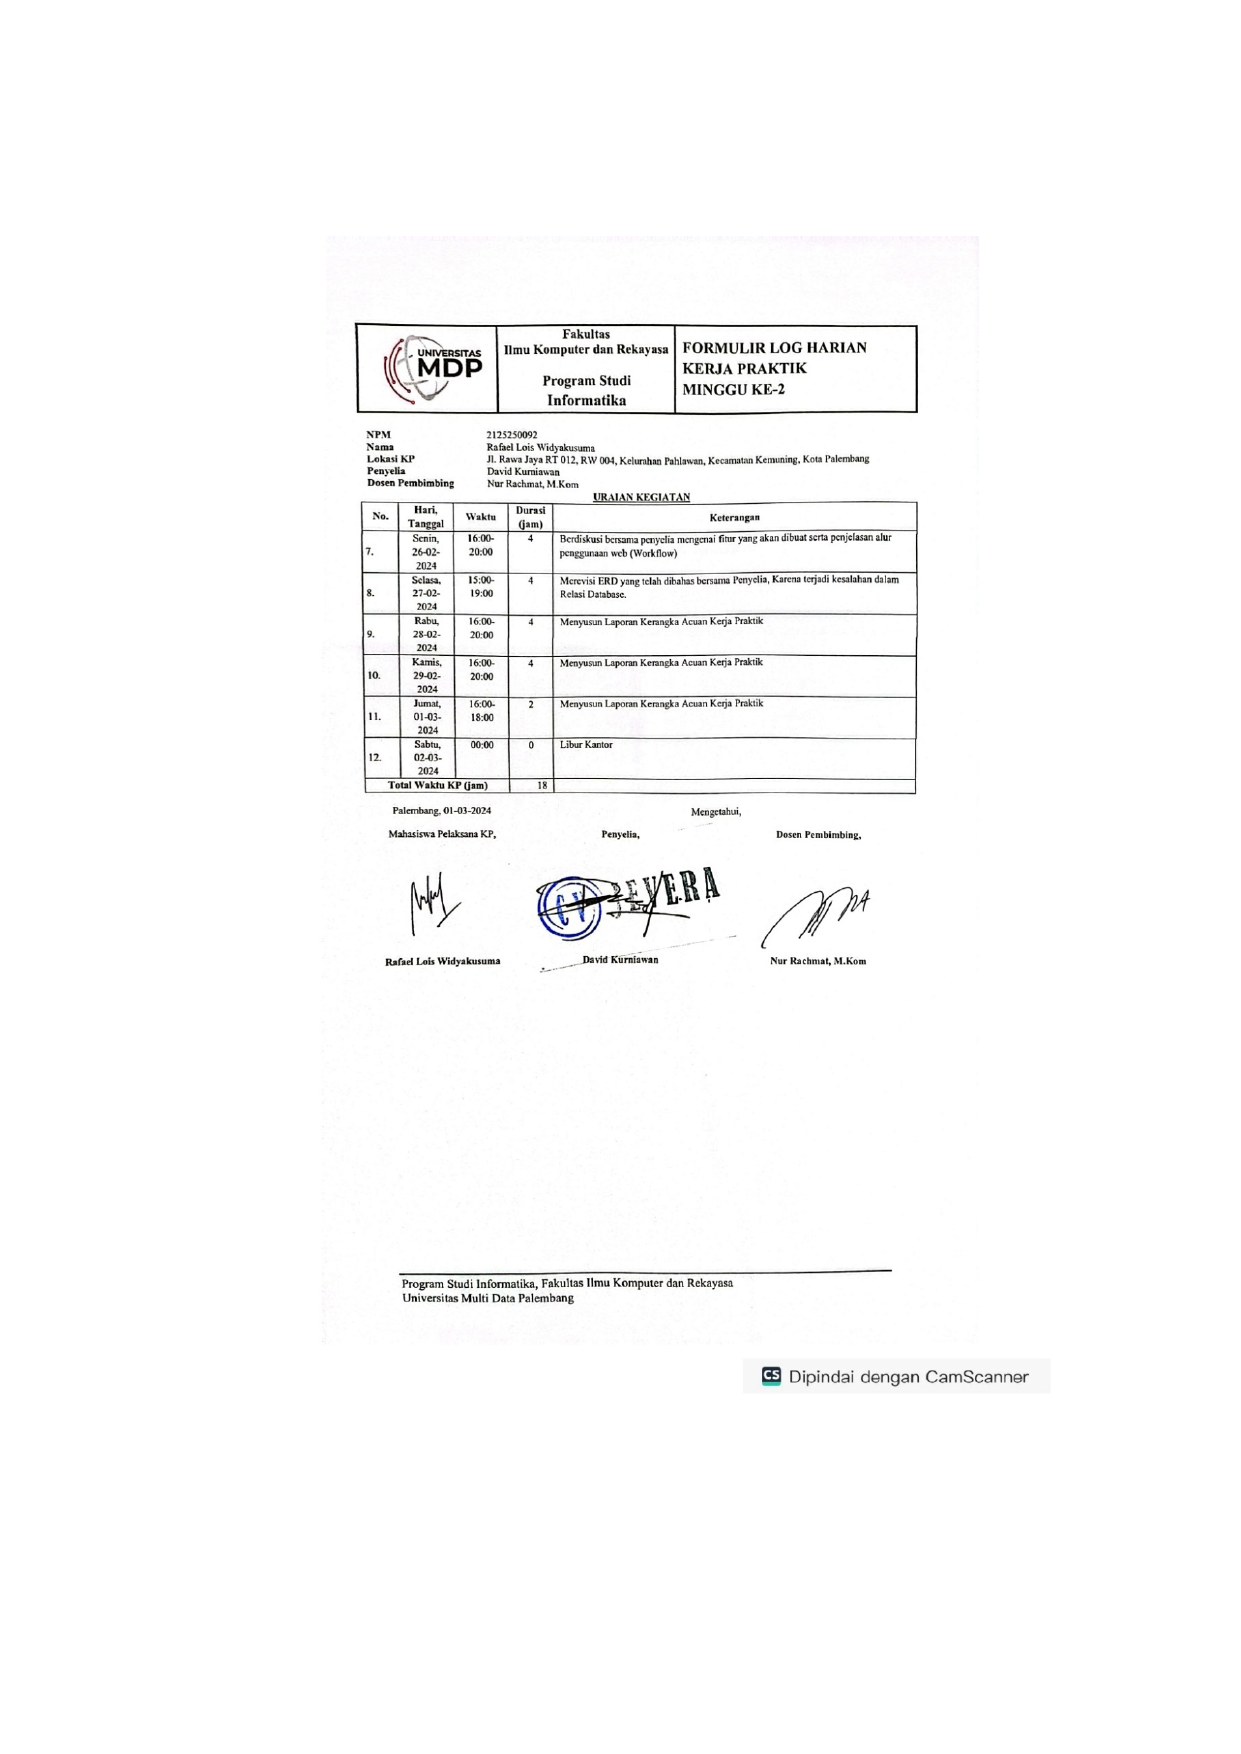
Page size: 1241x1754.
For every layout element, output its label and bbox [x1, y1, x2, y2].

picture [236, 236, 1063, 1407]
